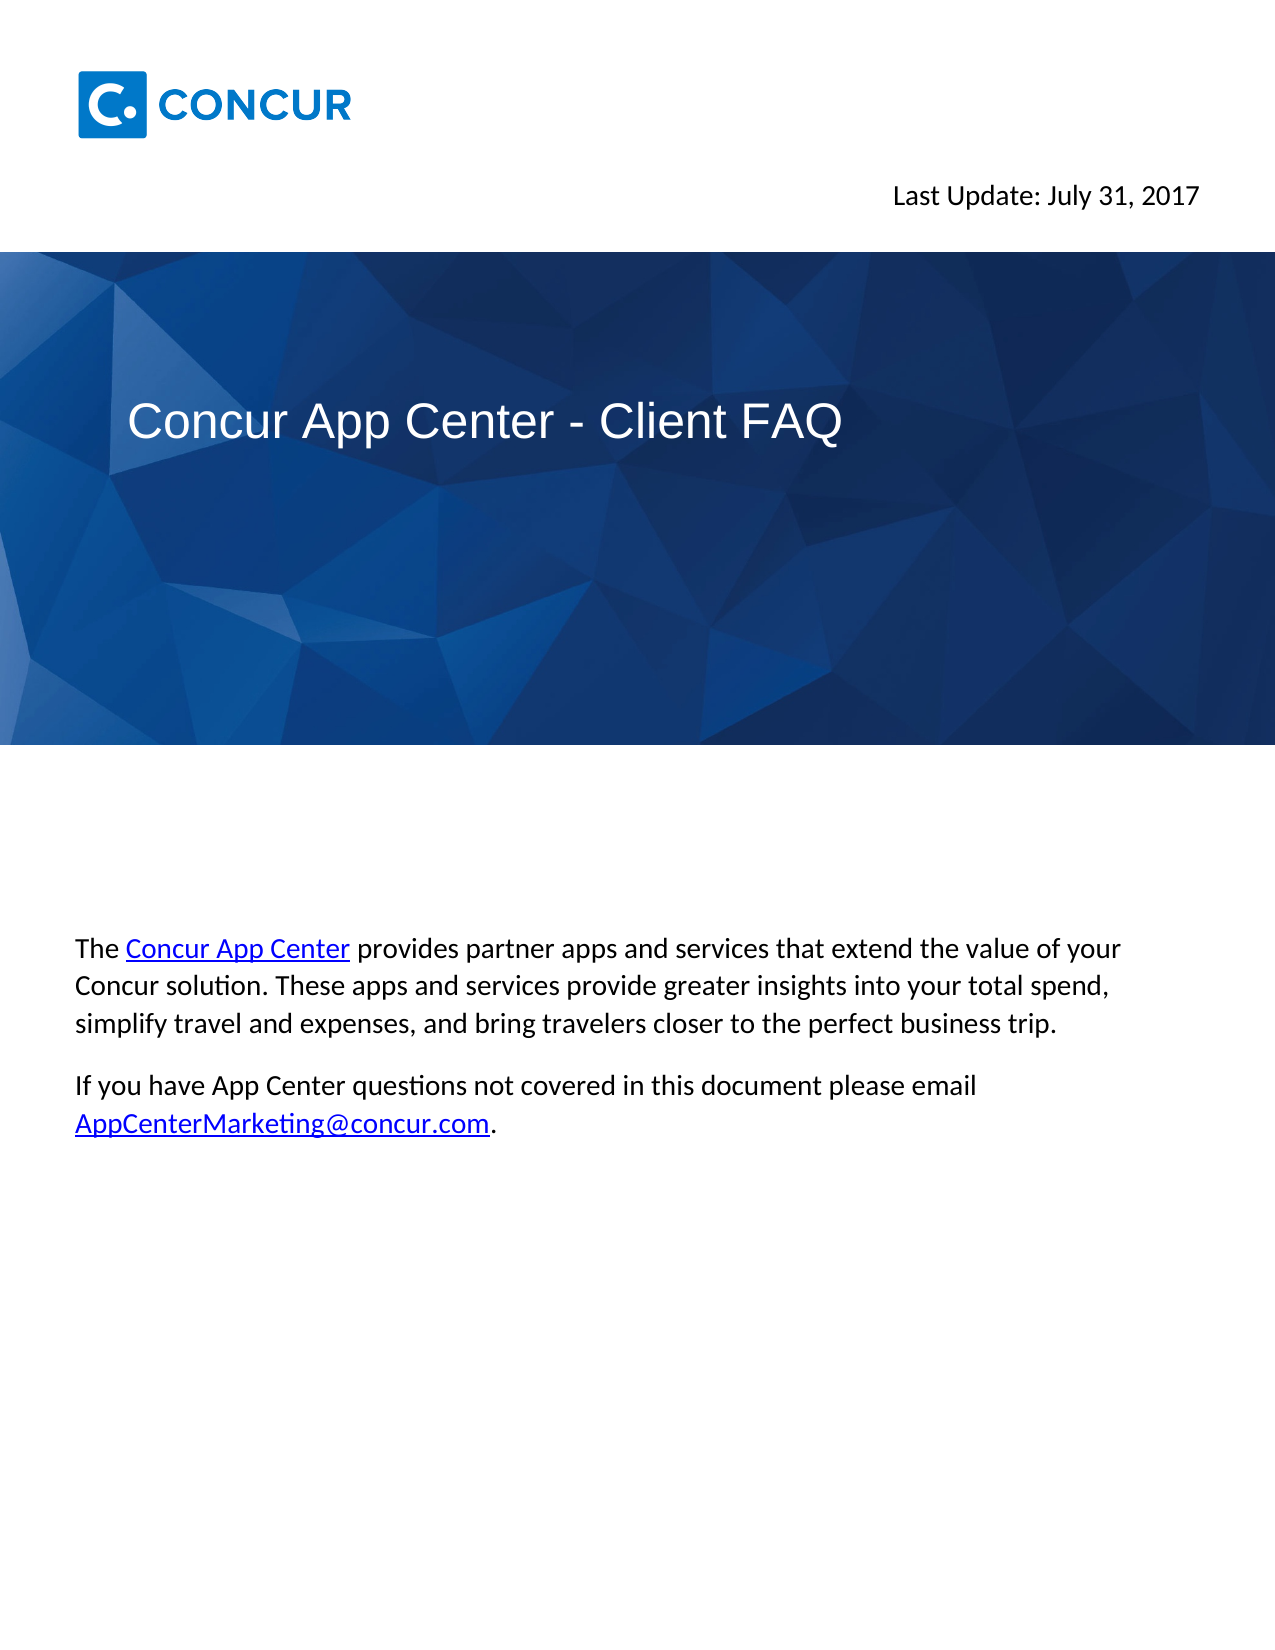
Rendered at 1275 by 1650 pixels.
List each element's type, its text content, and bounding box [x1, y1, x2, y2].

picture [75, 68, 356, 141]
text Last Update: July 31, 2017 [75, 176, 1200, 214]
text The Concur App Center provides partner apps and services that extend the value of your Concur solution. These apps and services provide greater insights into your total spend, simplify travel and expenses, and bring travelers closer to the perfect business trip. [75, 929, 1200, 1041]
text If you have App Center questions not covered in this document please email AppCenterMarketing@concur.com. [75, 1066, 1200, 1141]
picture [0, 252, 1275, 745]
